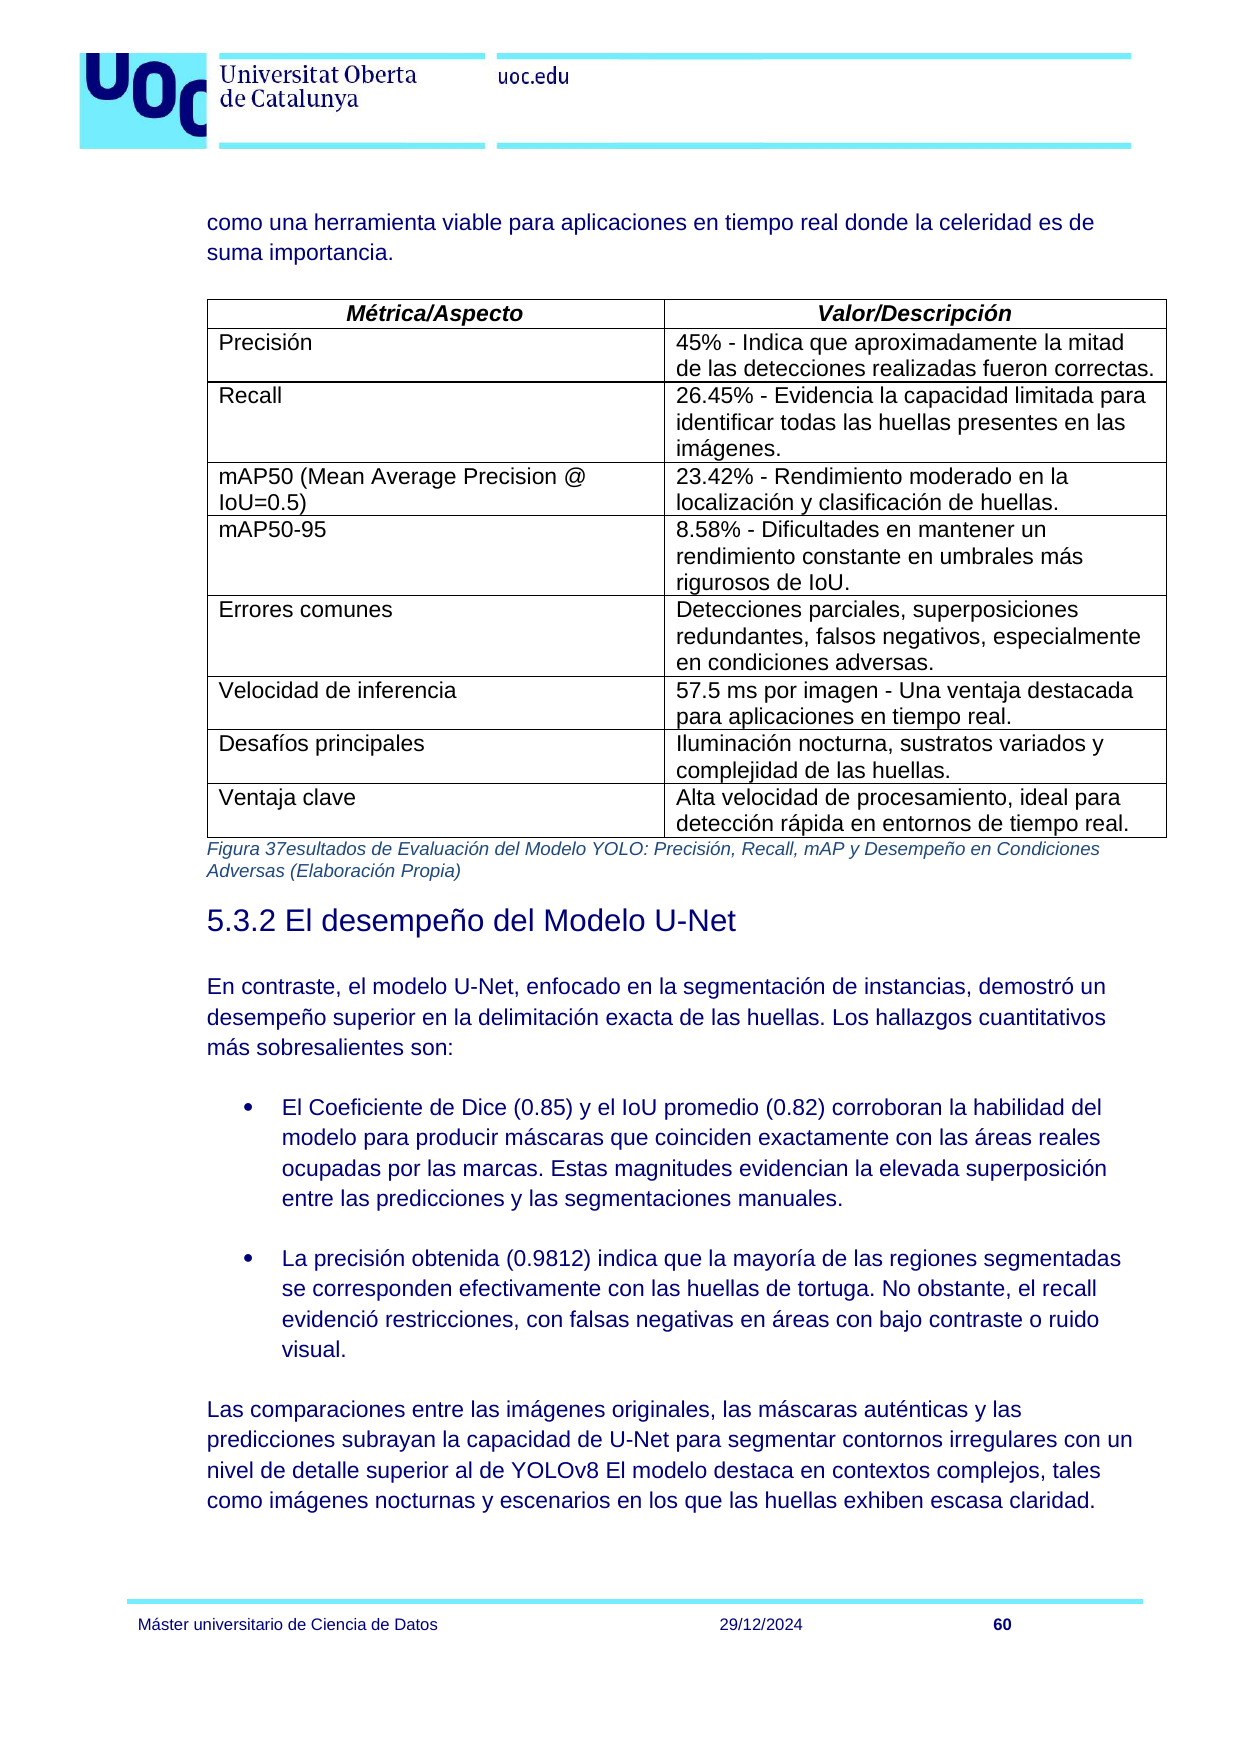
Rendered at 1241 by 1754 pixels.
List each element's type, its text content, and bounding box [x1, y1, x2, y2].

list El Coeficiente de Dice (0.85) y el IoU promedio (0.82) corroboran la habilidad del modelo para producir máscaras que coinciden exactamente con las áreas reales ocupadas por las marcas. Estas magnitudes evidencian la elevada superposición entre las predicciones y las segmentaciones manuales. [244, 1094, 1137, 1211]
table_cell mAP50-95 [208, 516, 664, 595]
table_cell 26.45% - Evidencia la capacidad limitada para identificar todas las huellas presentes en las imágenes. [665, 383, 1166, 462]
table_header Métrica/Aspecto [208, 300, 664, 328]
table_cell 45% - Indica que aproximadamente la mitad de las detecciones realizadas fueron correctas. [665, 329, 1166, 381]
table_cell Precisión [208, 329, 664, 381]
table_cell Ventaja clave [208, 784, 664, 837]
picture [74, 53, 207, 149]
list La precisión obtenida (0.9812) indica que la mayoría de las regiones segmentadas se corresponden efectivamente con las huellas de tortuga. No obstante, el recall evidenció restricciones, con falsas negativas en áreas con bajo contraste o ruido visual. [244, 1245, 1137, 1362]
table_cell Desafíos principales [208, 730, 664, 783]
table_cell Iluminación nocturna, sustratos variados y complejidad de las huellas. [665, 730, 1166, 783]
table_cell mAP50 (Mean Average Precision @ IoU=0.5) [208, 463, 664, 515]
table_cell 57.5 ms por imagen - Una ventaja destacada para aplicaciones en tiempo real. [665, 677, 1166, 729]
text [207, 30, 1137, 265]
table_cell Detecciones parciales, superposiciones redundantes, falsos negativos, especialmente en condiciones adversas. [665, 596, 1166, 676]
text En contraste, el modelo U-Net, enfocado en la segmentación de instancias, demostró un desempeño superior en la delimitación exacta de las huellas. Los hallazgos cuantitativos más sobresalientes son: [207, 973, 1137, 1060]
table_header Valor/Descripción [665, 300, 1166, 328]
table_cell Recall [208, 383, 664, 462]
table_cell Velocidad de inferencia [208, 677, 664, 729]
subtitle 5.3.2 El desempeño del Modelo U-Net [207, 902, 1137, 938]
table_cell Errores comunes [208, 596, 664, 676]
table_cell 8.58% - Dificultades en mantener un rendimiento constante en umbrales más rigurosos de IoU. [665, 516, 1166, 595]
table_cell 23.42% - Rendimiento moderado en la localización y clasificación de huellas. [665, 463, 1166, 515]
table_cell Alta velocidad de procesamiento, ideal para detección rápida en entornos de tiempo real. [665, 784, 1166, 837]
text Las comparaciones entre las imágenes originales, las máscaras auténticas y las predicciones subrayan la capacidad de U-Net para segmentar contornos irregulares con un nivel de detalle superior al de YOLOv8 El modelo destaca en contextos complejos, tales como imágenes nocturnas y escenarios en los que las huellas exhiben escasa claridad. [207, 1396, 1137, 1513]
